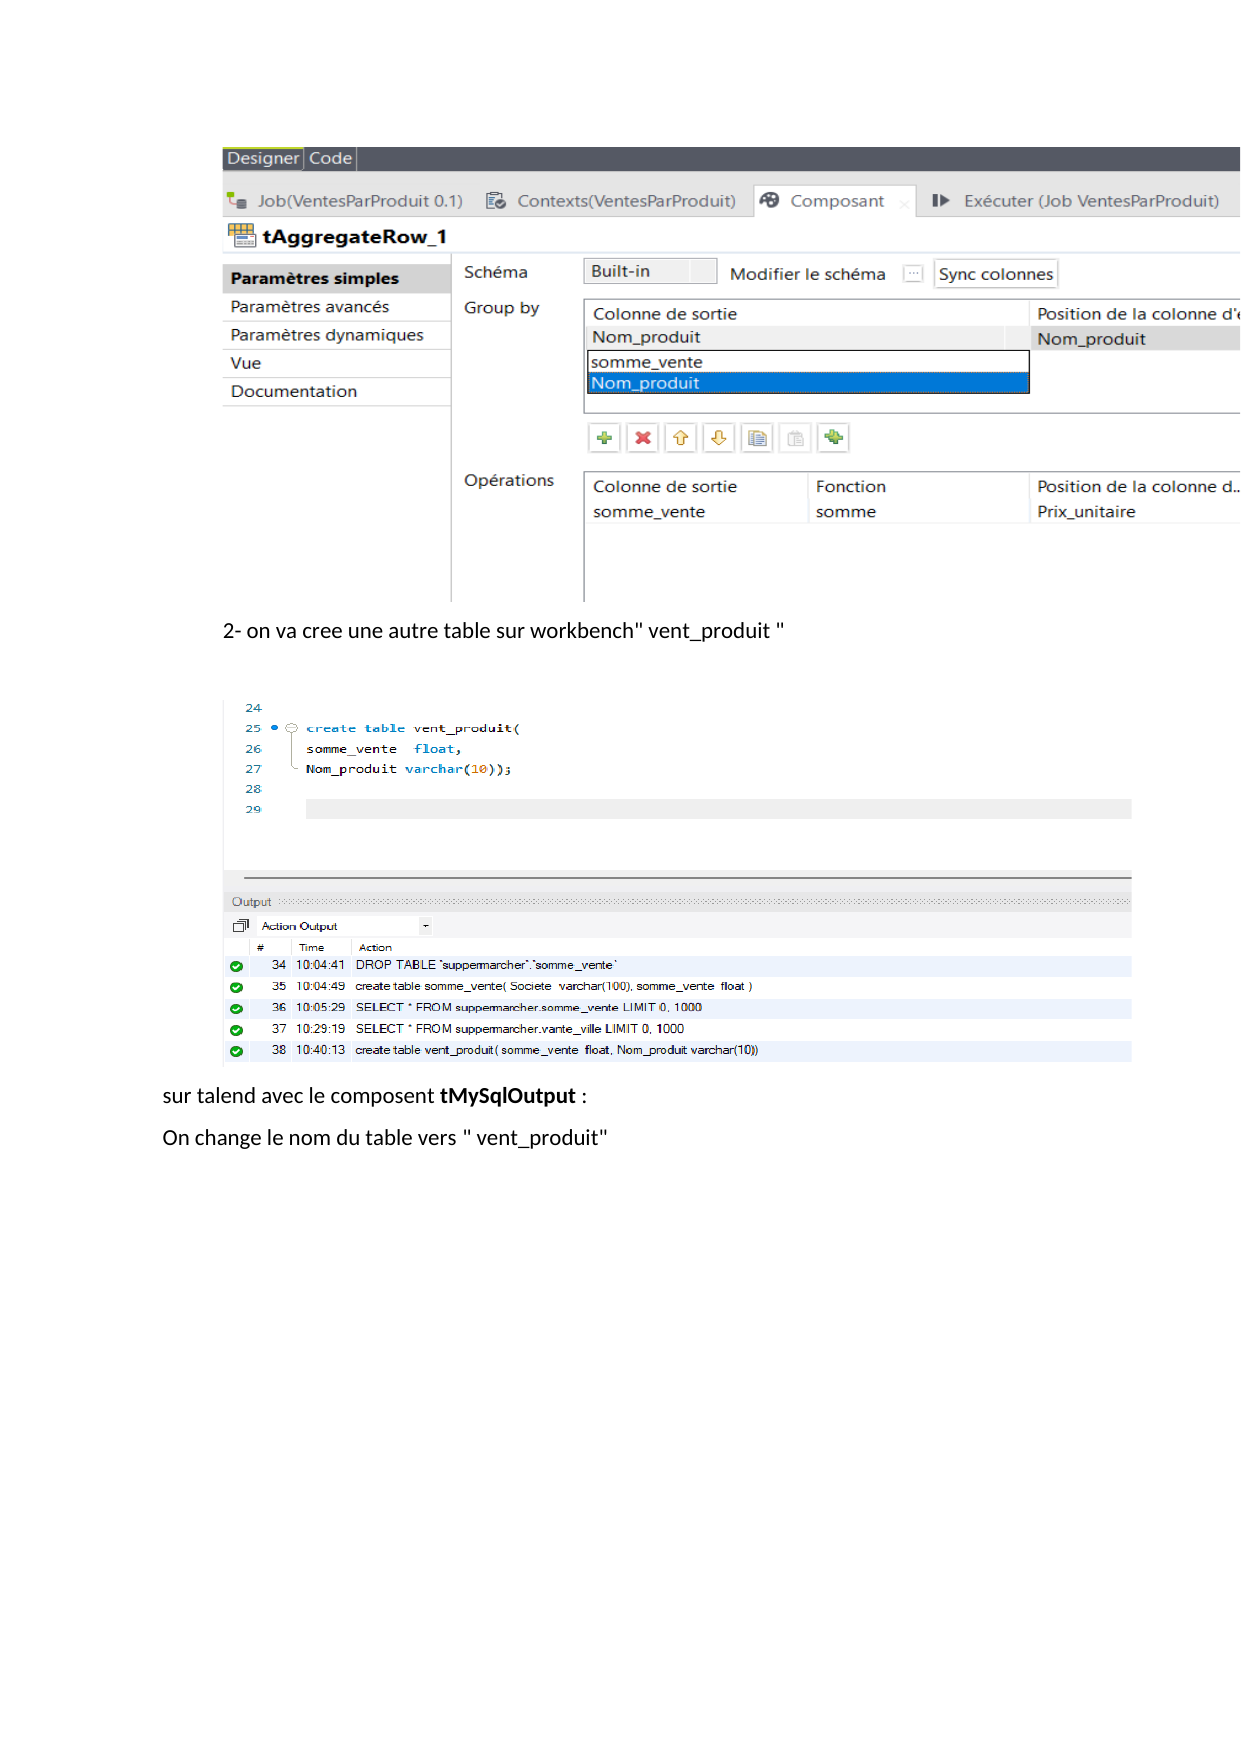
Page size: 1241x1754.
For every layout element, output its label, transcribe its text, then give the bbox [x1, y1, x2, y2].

picture [222, 147, 1241, 602]
list 2- on va cree une autre table sur workbench" vent_produit " [223, 616, 1093, 644]
list On change le nom du table vers " vent_produit" [162, 1123, 1093, 1151]
picture [222, 700, 1132, 1067]
list sur talend avec le composent tMySqlOutput : [162, 1081, 1093, 1109]
